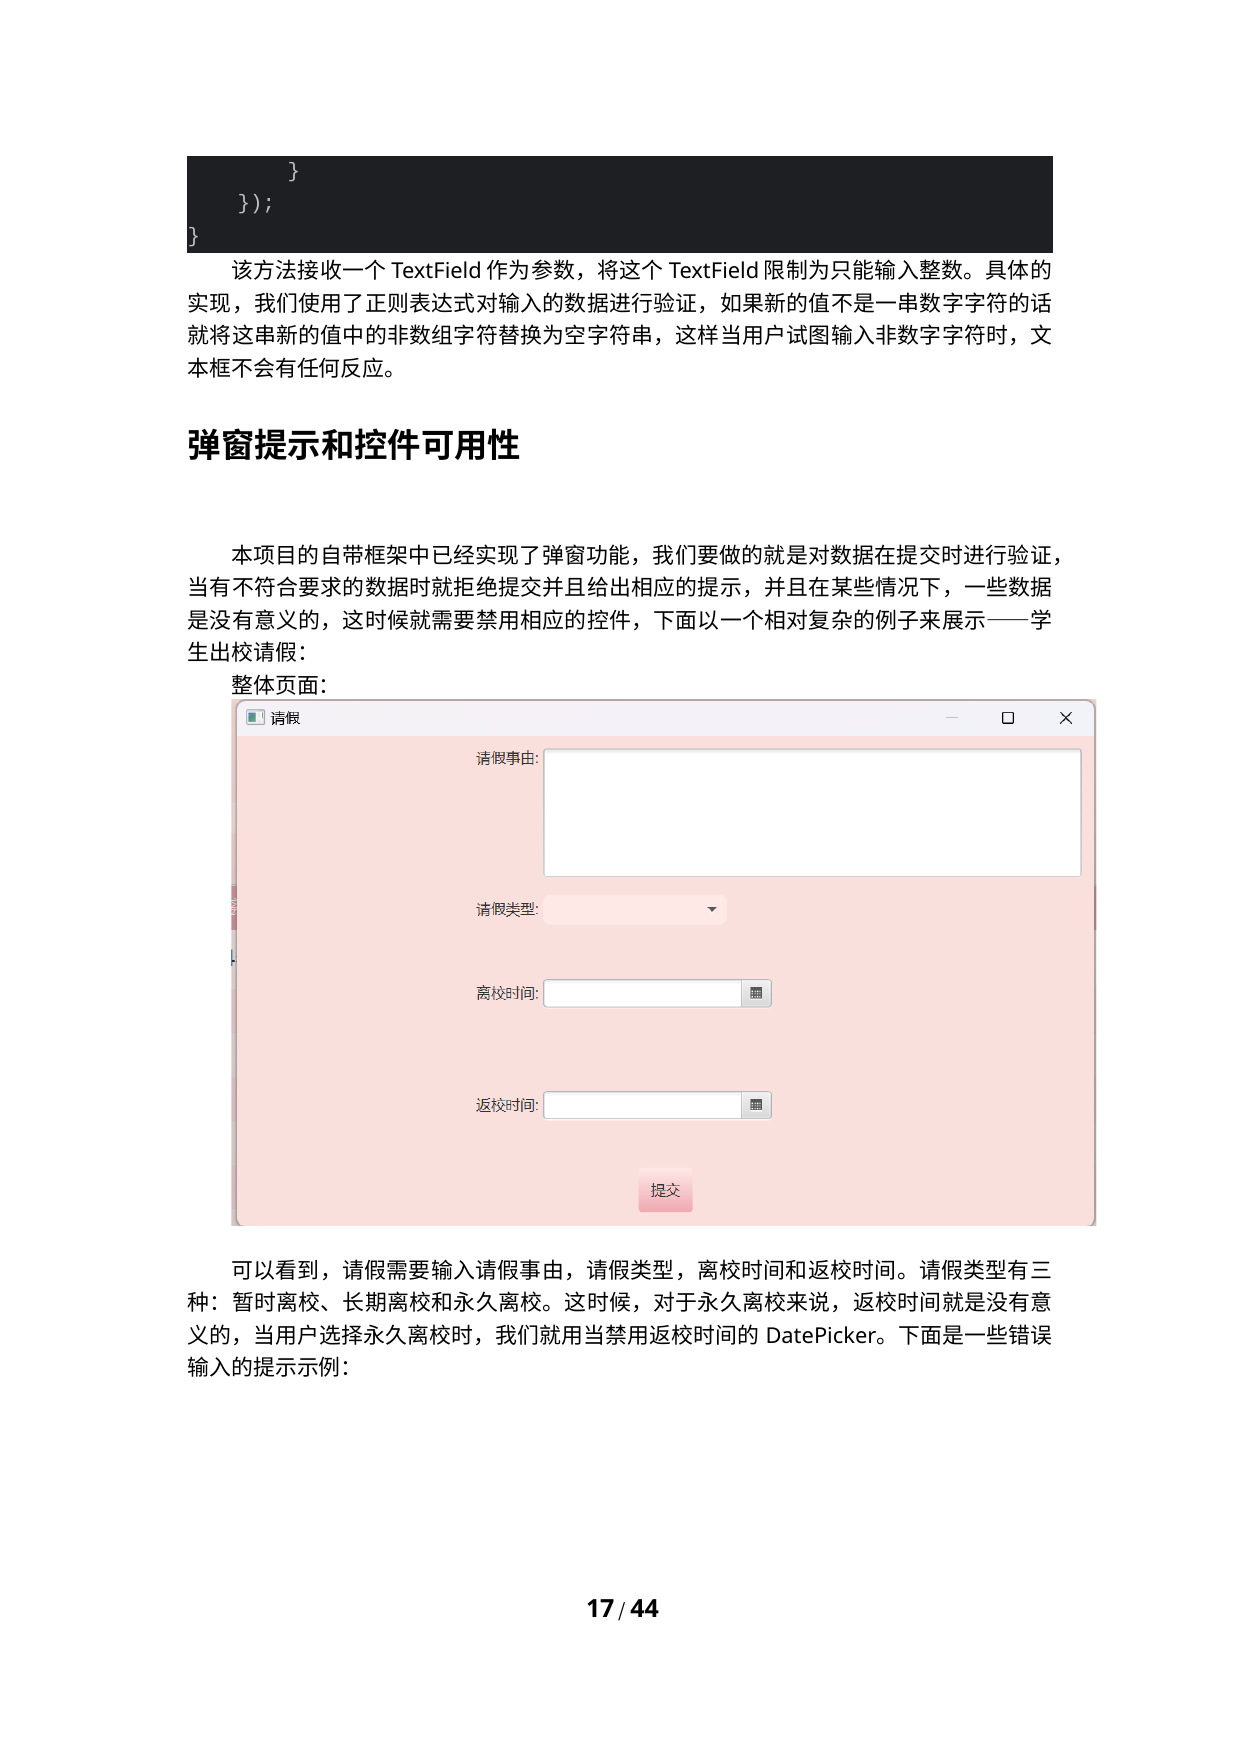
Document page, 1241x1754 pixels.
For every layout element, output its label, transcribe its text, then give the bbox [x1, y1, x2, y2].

subtitle 弹窗提示和控件可用性 [187, 410, 1053, 475]
text 整体页面： [187, 667, 1053, 700]
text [187, 156, 1053, 253]
text 可以看到，请假需要输入请假事由，请假类型，离校时间和返校时间。请假类型有三种：暂时离校、长期离校和永久离校。这时候，对于永久离校来说，返校时间就是没有意义的，当用户选择永久离校时，我们就用当禁用返校时间的DatePicker。下面是一些错误输入的提示示例： [187, 1252, 1053, 1382]
text 本项目的自带框架中已经实现了弹窗功能，我们要做的就是对数据在提交时进行验证，当有不符合要求的数据时就拒绝提交并且给出相应的提示，并且在某些情况下，一些数据是没有意义的，这时候就需要禁用相应的控件，下面以一个相对复杂的例子来展示——学生出校请假： [187, 537, 1053, 667]
text 该方法接收一个TextField作为参数，将这个TextField限制为只能输入整数。具体的实现，我们使用了正则表达式对输入的数据进行验证，如果新的值不是一串数字字符的话，就将这串新的值中的非数组字符替换为空字符串，这样当用户试图输入非数字字符时，文本框不会有任何反应。 [187, 253, 1053, 383]
picture [231, 699, 1097, 1226]
